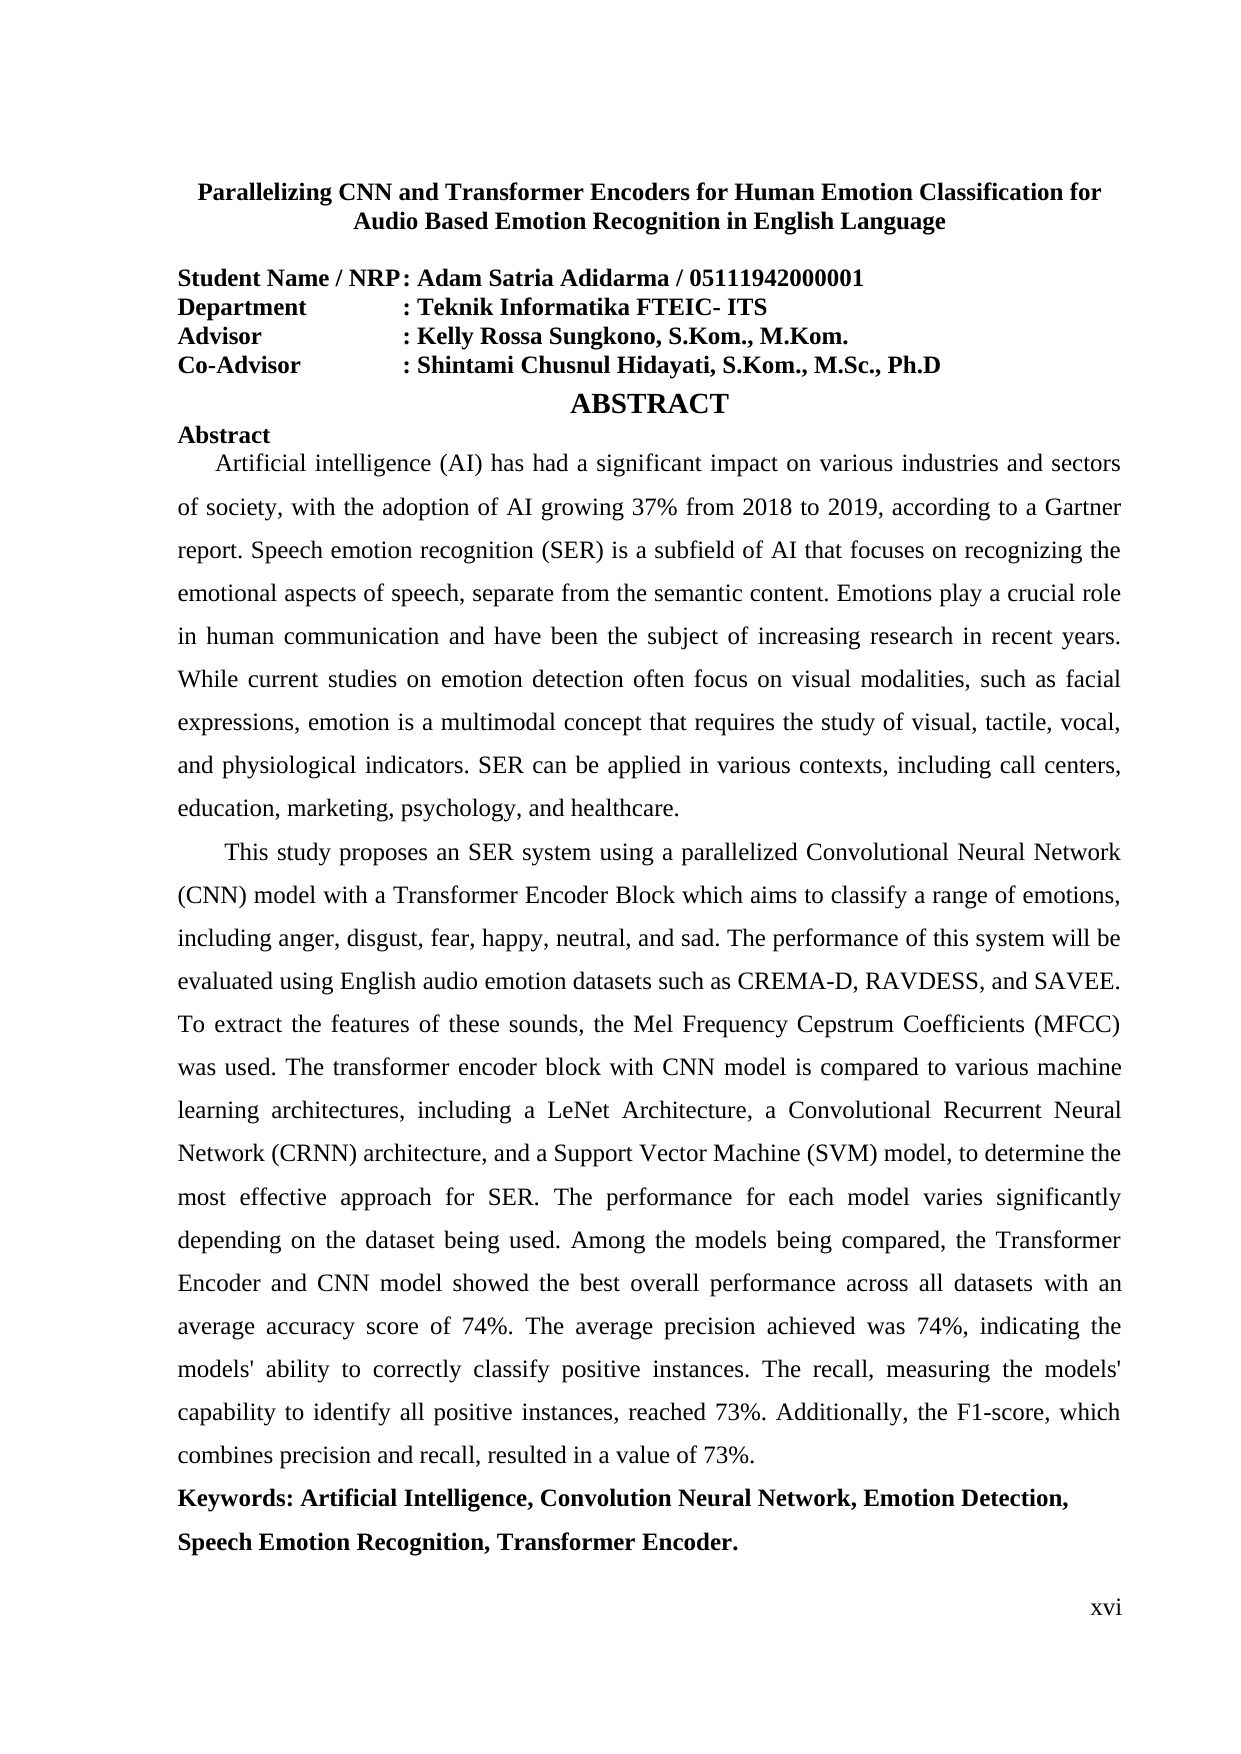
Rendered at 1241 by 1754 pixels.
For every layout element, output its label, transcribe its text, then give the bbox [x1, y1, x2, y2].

text Parallelizing CNN and Transformer Encoders for Human Emotion Classification for Audio Based Emotion Recognition in English Language [177, 177, 1122, 235]
text Student Name / NRP : Adam Satria Adidarma / 05111942000001 [177, 263, 1122, 292]
text This study proposes an SER system using a parallelized Convolutional Neural Network (CNN) model with a Transformer Encoder Block which aims to classify a range of emotions, including anger, disgust, fear, happy, neutral, and sad. The performance of this system will be evaluated using English audio emotion datasets such as CREMA-D, RAVDESS, and SAVEE. To extract the features of these sounds, the Mel Frequency Cepstrum Coefficients (MFCC) was used. The transformer encoder block with CNN model is compared to various machine learning architectures, including a LeNet Architecture, a Convolutional Recurrent Neural Network (CRNN) architecture, and a Support Vector Machine (SVM) model, to determine the most effective approach for SER. The performance for each model varies significantly depending on the dataset being used. Among the models being compared, the Transformer Encoder and CNN model showed the best overall performance across all datasets with an average accuracy score of 74%. The average precision achieved was 74%, indicating the models' ability to correctly classify positive instances. The recall, measuring the models' capability to identify all positive instances, reached 73%. Additionally, the F1-score, which combines precision and recall, resulted in a value of 73%. [177, 837, 1122, 1469]
text Abstract [177, 420, 1122, 448]
text Artificial intelligence (AI) has had a significant impact on various industries and sectors of society, with the adoption of AI growing 37% from 2018 to 2019, according to a Gartner report. Speech emotion recognition (SER) is a subfield of AI that focuses on recognizing the emotional aspects of speech, separate from the semantic content. Emotions play a crucial role in human communication and have been the subject of increasing research in recent years. While current studies on emotion detection often focus on visual modalities, such as facial expressions, emotion is a multimodal concept that requires the study of visual, tactile, vocal, and physiological indicators. SER can be applied in various contexts, including call centers, education, marketing, psychology, and healthcare. [177, 448, 1122, 822]
text Co-Advisor : Shintami Chusnul Hidayati, S.Kom., M.Sc., Ph.D [177, 350, 1122, 378]
text Department : Teknik Informatika FTEIC- ITS [177, 292, 1122, 321]
subtitle ABSTRACT [177, 386, 1122, 420]
text Advisor : Kelly Rossa Sungkono, S.Kom., M.Kom. [177, 321, 1122, 350]
text Keywords: Artificial Intelligence, Convolution Neural Network, Emotion Detection, Speech Emotion Recognition, Transformer Encoder. [177, 1483, 1122, 1555]
